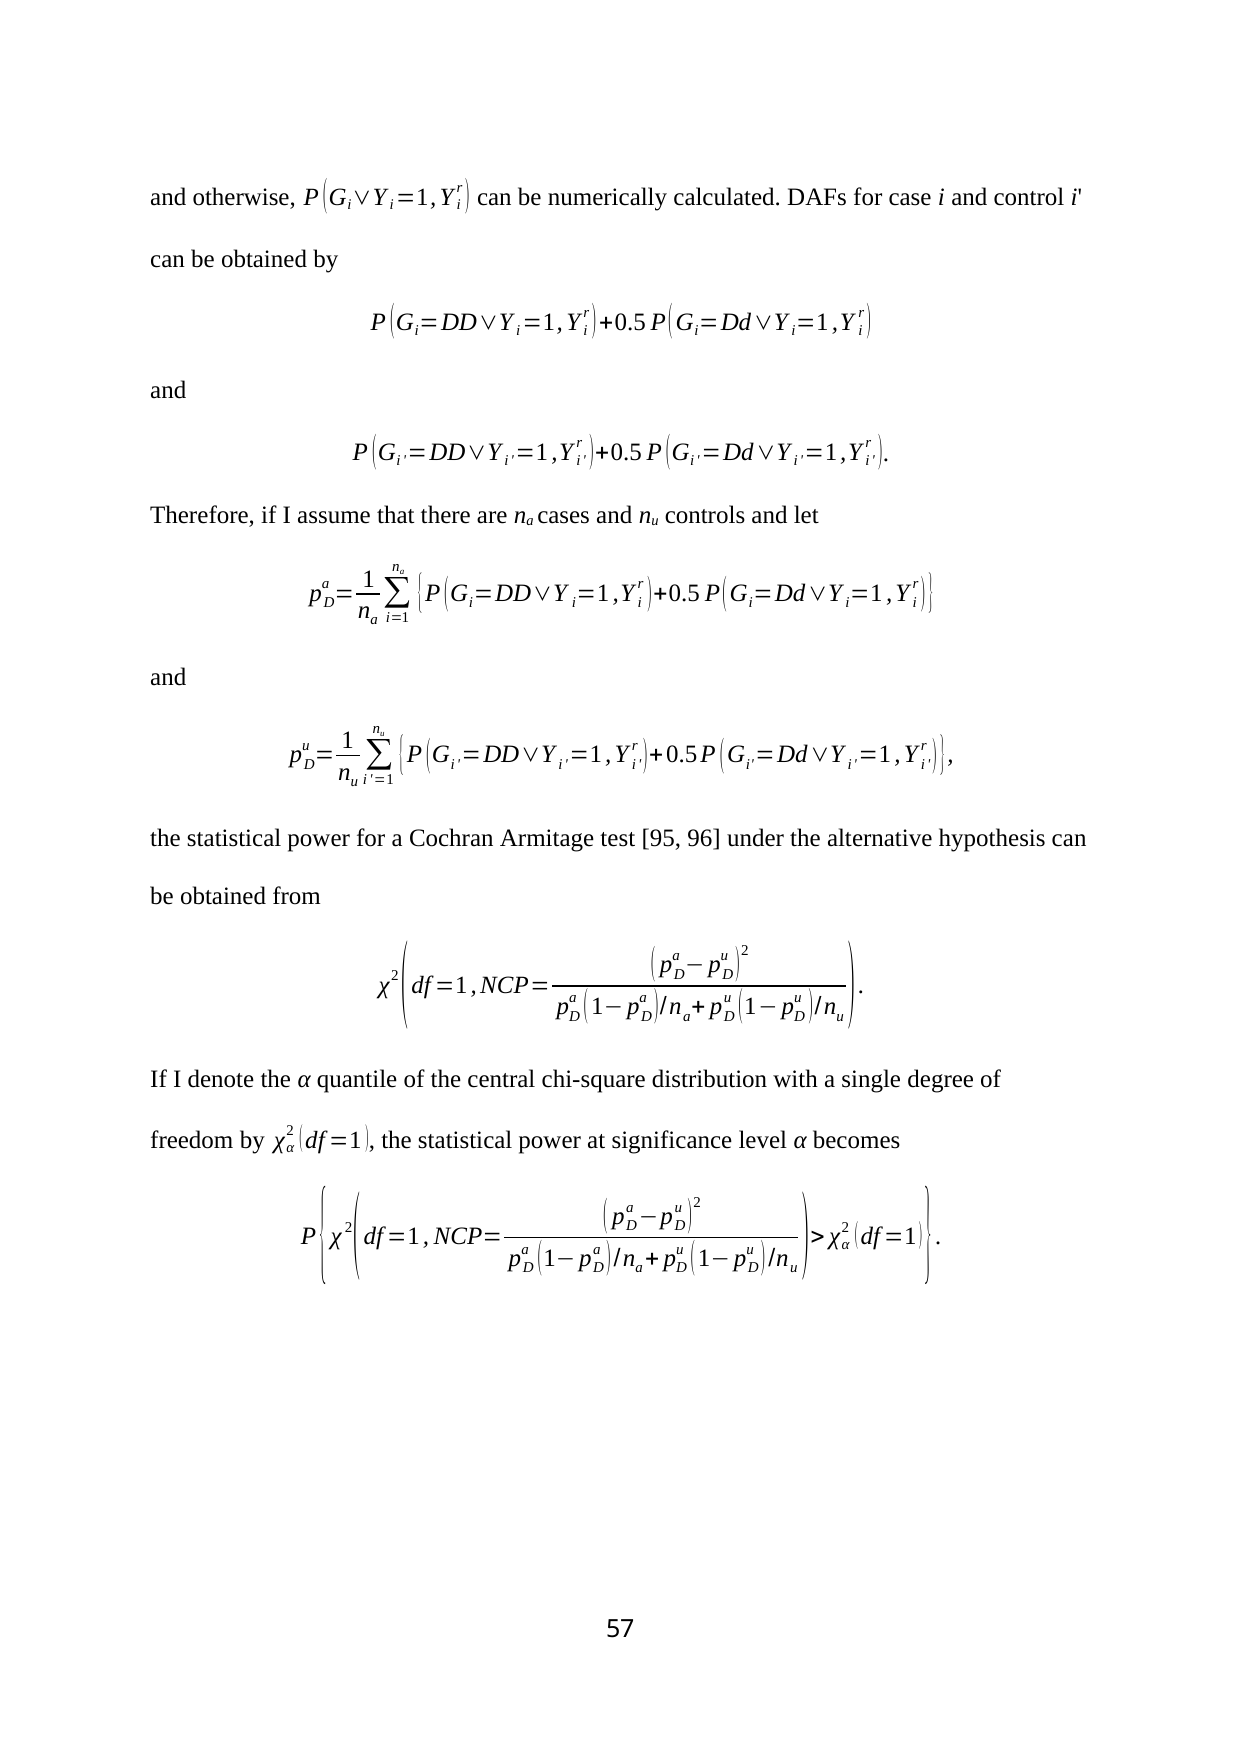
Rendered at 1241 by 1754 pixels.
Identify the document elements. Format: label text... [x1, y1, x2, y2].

text Therefore, if I assume that there are na cases and nu controls and let [150, 500, 1090, 528]
text . [150, 432, 1090, 471]
text If I denote the α quantile of the central chi-square distribution with a single degree of freedom by , the statistical power at significance level α becomes [150, 1064, 1090, 1157]
text the statistical power for a Cochran Armitage test [95, 96] under the alternative hypothesis can be obtained from [150, 823, 1090, 910]
text and [150, 375, 1090, 403]
text and [150, 662, 1090, 690]
text and otherwise, can be numerically calculated. DAFs for case i and control i' can be obtained by [150, 177, 1090, 273]
